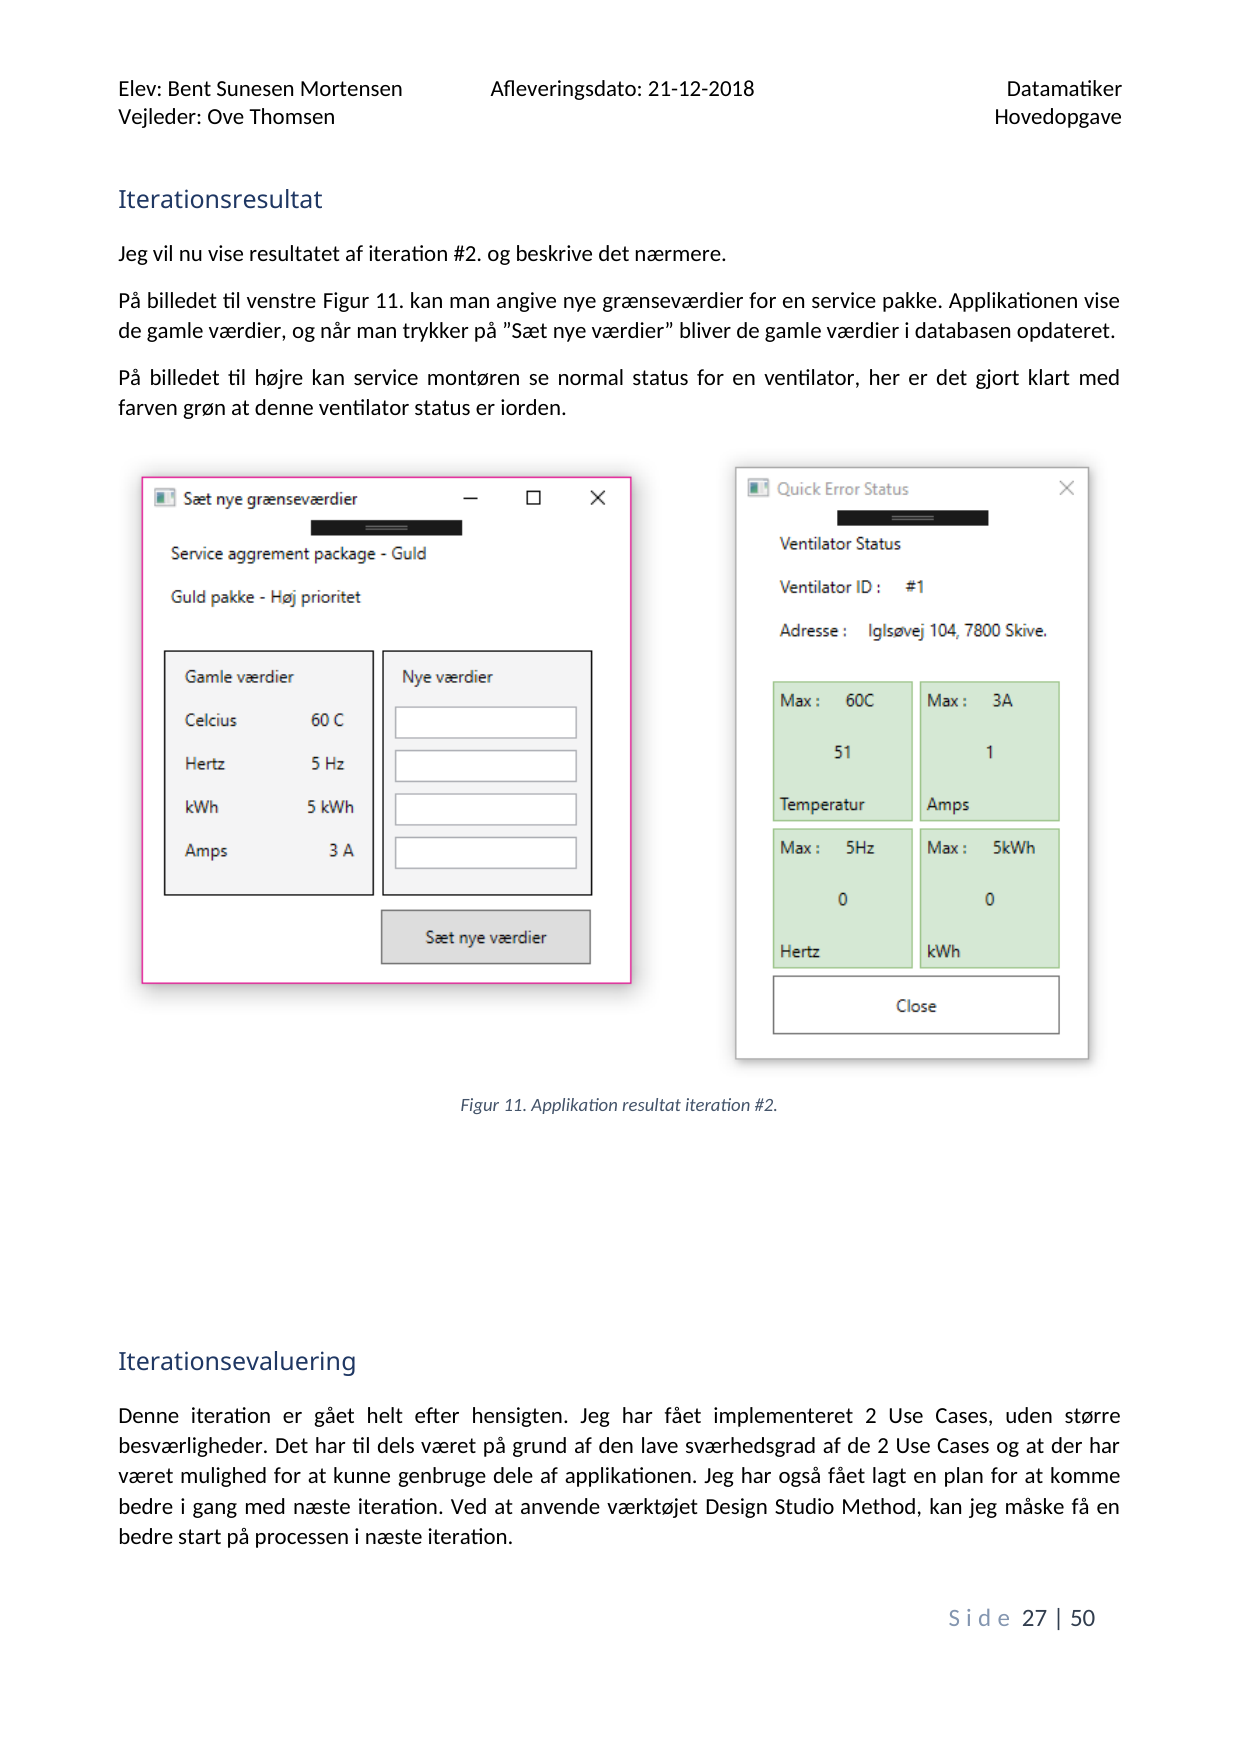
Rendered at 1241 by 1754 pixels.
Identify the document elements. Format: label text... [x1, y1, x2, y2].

subtitle Iterationsevaluering [118, 1344, 1122, 1378]
text Denne iteration er gået helt efter hensigten. Jeg har fået implementeret 2 Use Cases, uden større besværligheder. Det har til dels været på grund af den lave sværhedsgrad af de 2 Use Cases og at der har været mulighed for at kunne genbruge dele af applikationen. Jeg har også fået lagt en plan for at komme bedre i gang med næste iteration. Ved at anvende værktøjet Design Studio Method, kan jeg måske få en bedre start på processen i næste iteration. [118, 1401, 1122, 1550]
text På billedet til venstre Figur 11. kan man angive nye grænseværdier for en service pakke. Applikationen vise de gamle værdier, og når man trykker på ”Sæt nye værdier” bliver de gamle værdier i databasen opdateret. [118, 286, 1122, 344]
text Jeg vil nu vise resultatet af iteration #2. og beskrive det nærmere. [118, 239, 1122, 267]
text På billedet til højre kan service montøren se normal status for en ventilator, her er det gjort klart med farven grøn at denne ventilator status er iorden. [118, 363, 1122, 421]
picture [118, 439, 1123, 1085]
subtitle Iterationsresultat [118, 181, 1122, 215]
